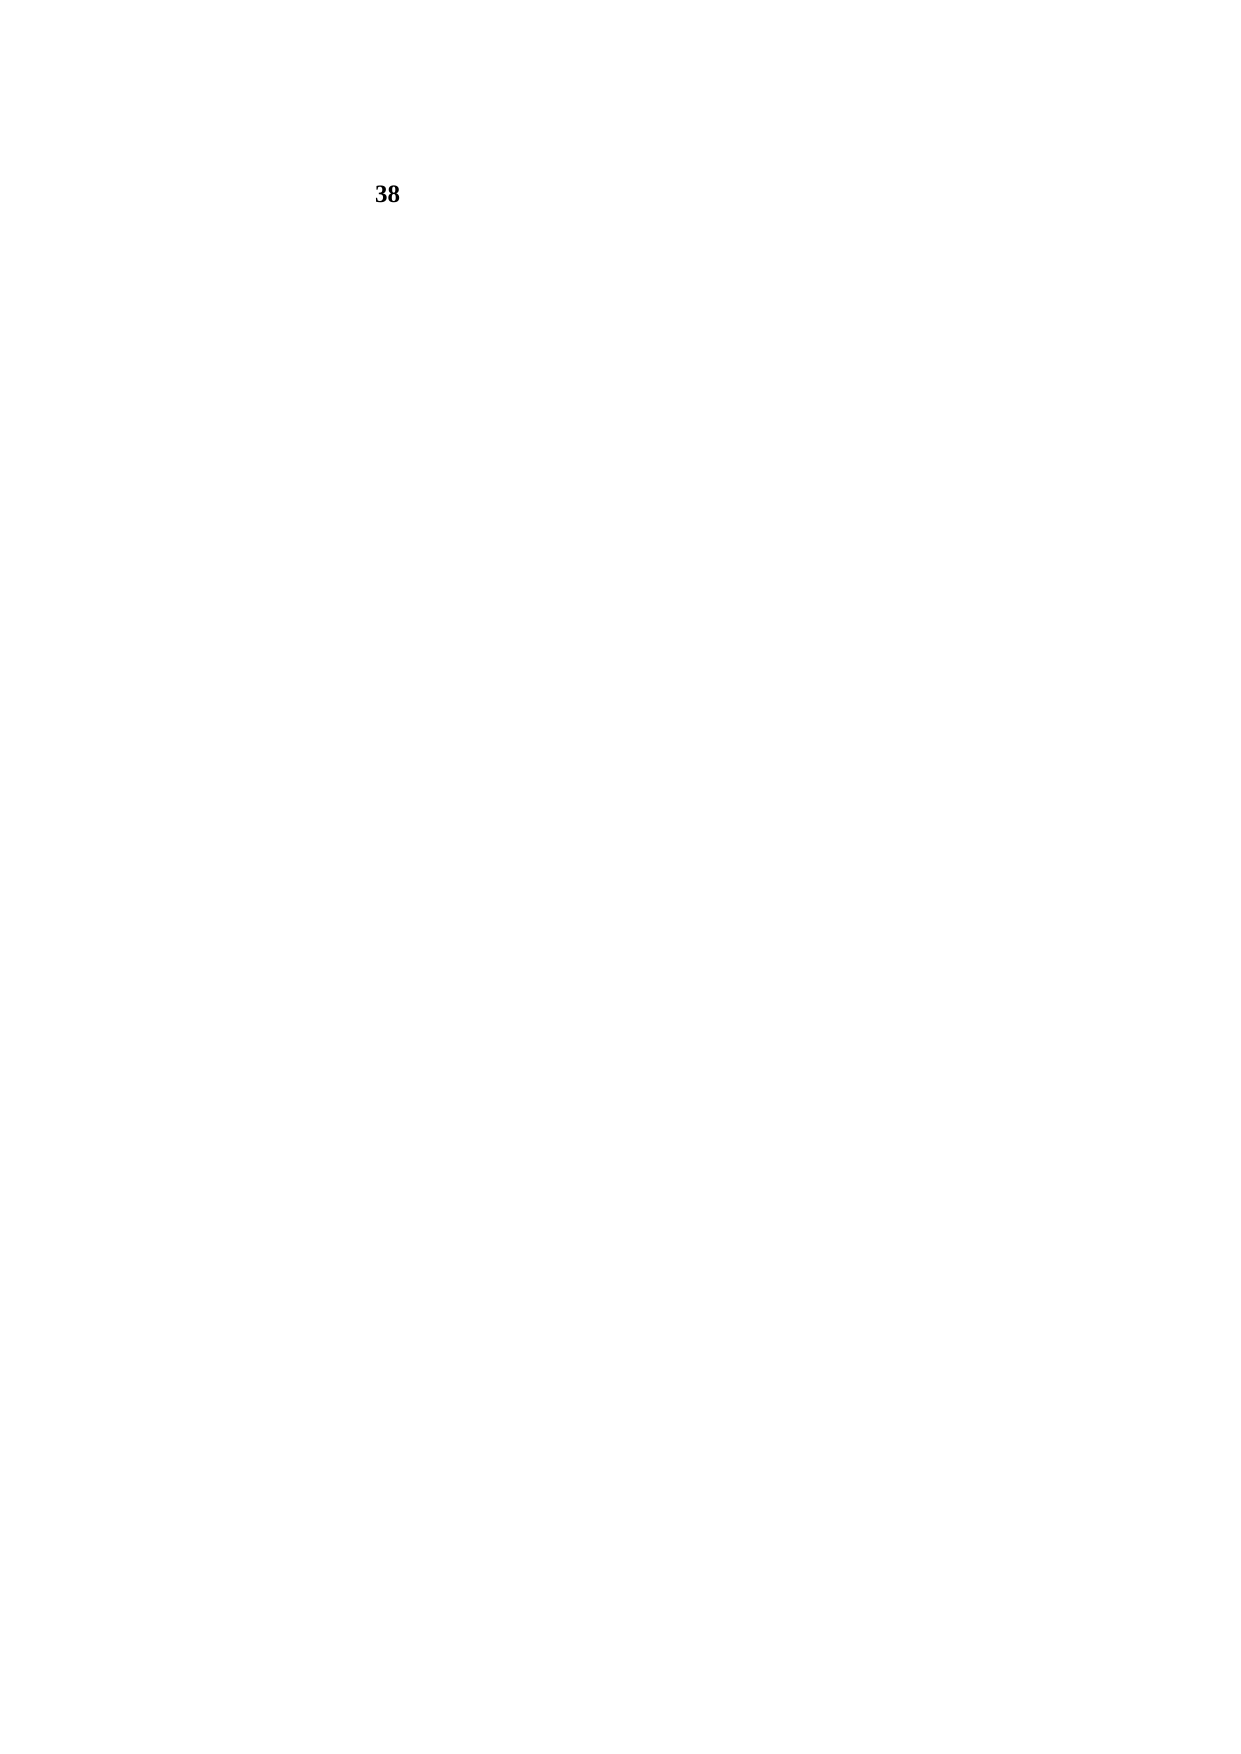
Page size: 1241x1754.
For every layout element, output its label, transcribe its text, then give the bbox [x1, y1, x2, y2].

text 38 [187, 179, 1053, 207]
